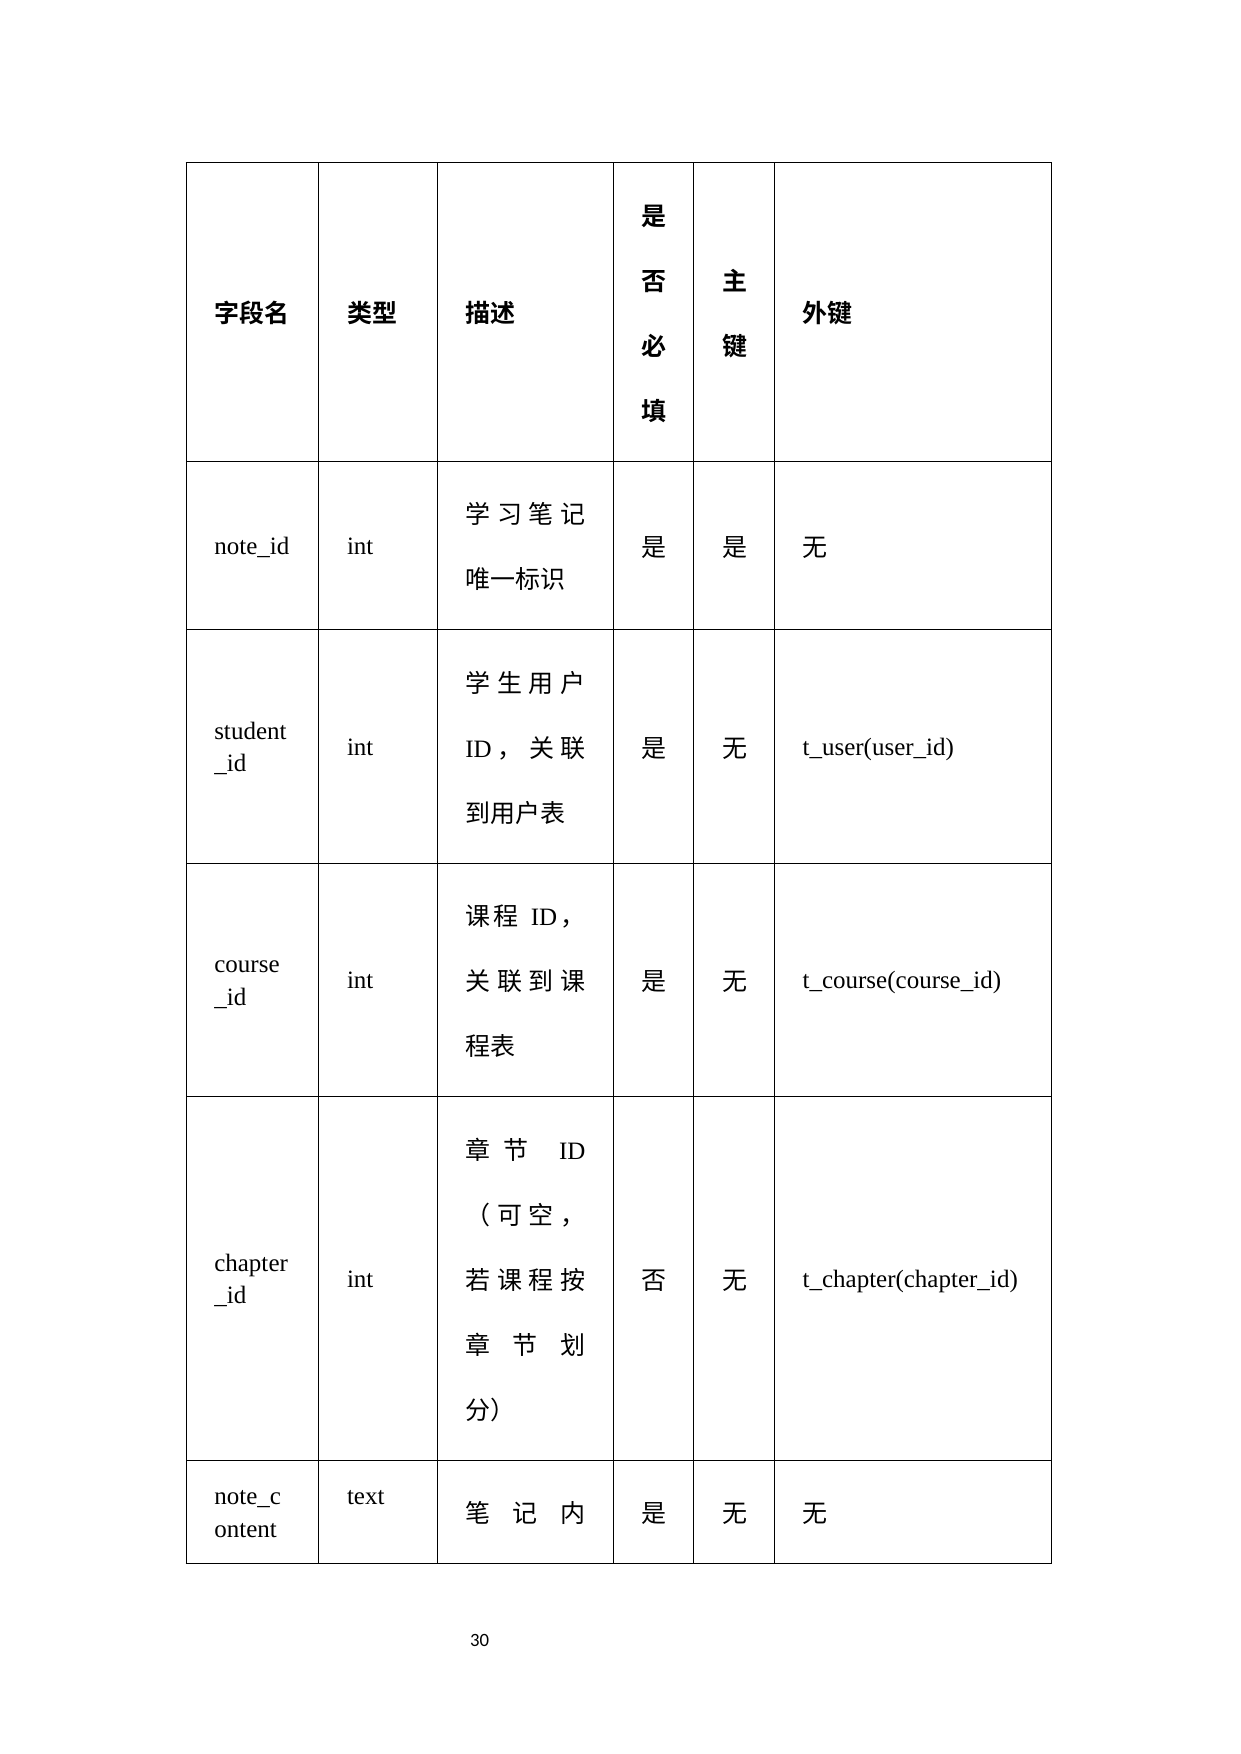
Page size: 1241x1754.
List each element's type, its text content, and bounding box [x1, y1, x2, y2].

table_cell 章节 ID（可空，若课程按章节划分） [438, 1097, 613, 1460]
table_cell 学习笔记唯一标识 [438, 462, 613, 629]
table_header 描述 [438, 163, 613, 461]
table_cell int [319, 630, 437, 863]
table_cell student_id [187, 630, 318, 863]
table_cell int [319, 864, 437, 1096]
table_header 类型 [319, 163, 437, 461]
table_cell t_chapter(chapter_id) [775, 1097, 1051, 1460]
table_cell t_user(user_id) [775, 630, 1051, 863]
table_header 是否必填 [614, 163, 693, 461]
table_cell 无 [775, 462, 1051, 629]
table_header 字段名 [187, 163, 318, 461]
table_cell course_id [187, 864, 318, 1096]
table_cell 笔记内容，可包含多媒体信息（如存储路径等） [438, 1461, 613, 1563]
table_cell int [319, 462, 437, 629]
table_cell 否 [614, 1097, 693, 1460]
table_cell 无 [694, 1097, 774, 1460]
table_cell 无 [694, 1461, 774, 1563]
table_cell chapter_id [187, 1097, 318, 1460]
table_header 主键 [694, 163, 774, 461]
table_cell text [319, 1461, 437, 1563]
table_header 外键 [775, 163, 1051, 461]
table_cell 是 [614, 630, 693, 863]
table_cell 无 [694, 630, 774, 863]
table_cell 是 [694, 462, 774, 629]
table_cell 无 [775, 1461, 1051, 1563]
table_cell 是 [614, 462, 693, 629]
table_cell note_content [187, 1461, 318, 1563]
table_cell 学生用户 ID，关联到用户表 [438, 630, 613, 863]
table_cell 是 [614, 864, 693, 1096]
table_cell 无 [694, 864, 774, 1096]
table_cell note_id [187, 462, 318, 629]
table_cell int [319, 1097, 437, 1460]
table_cell 课程 ID，关联到课程表 [438, 864, 613, 1096]
table_cell t_course(course_id) [775, 864, 1051, 1096]
table_cell 是 [614, 1461, 693, 1563]
